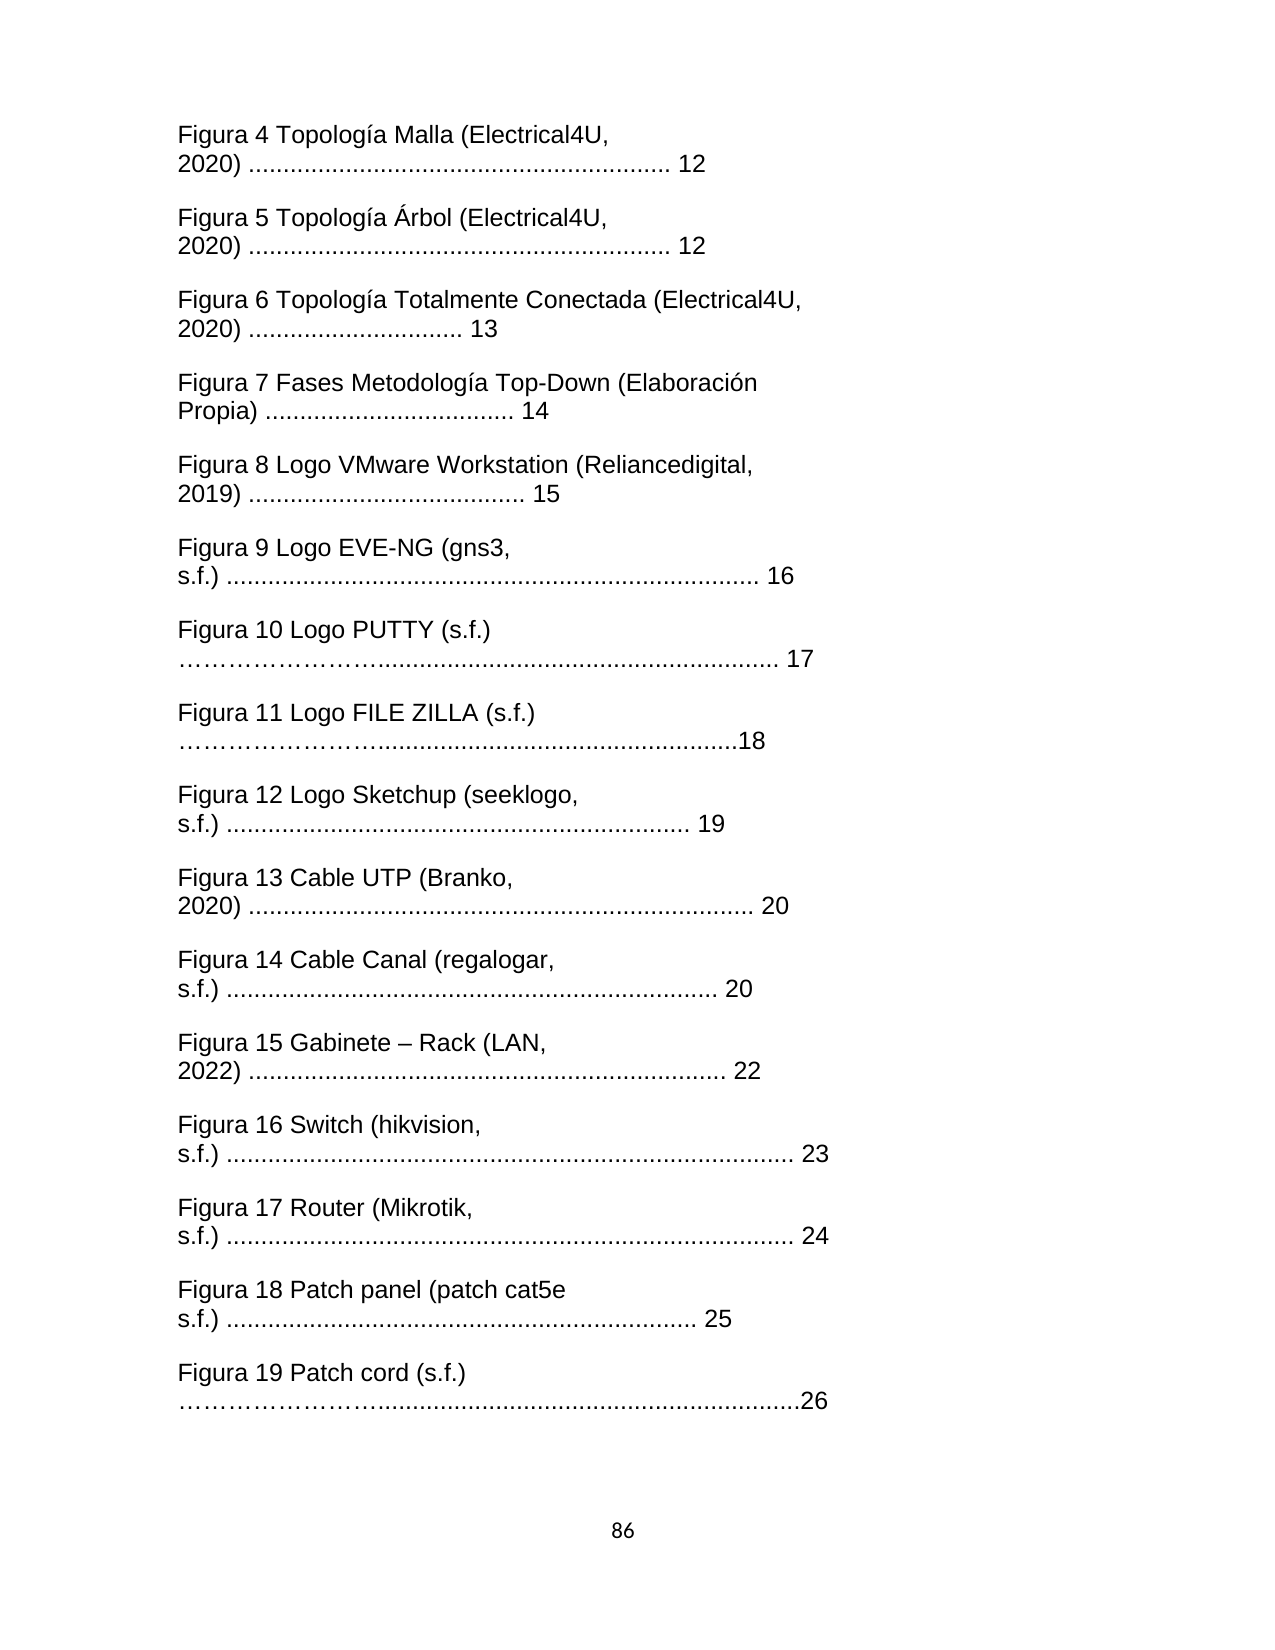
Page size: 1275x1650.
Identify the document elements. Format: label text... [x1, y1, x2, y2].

text Figura 15 Gabinete – Rack (LAN, 2022) ..................................................................... 22 [177, 1028, 1068, 1085]
text Figura 9 Logo EVE-NG (gns3, s.f.) ............................................................................. 16 [177, 533, 1068, 590]
text Figura 6 Topología Totalmente Conectada (Electrical4U, 2020) ............................... 13 [177, 285, 1068, 343]
text Figura 11 Logo FILE ZILLA (s.f.) ……………………....................................................18 [177, 698, 1068, 755]
text Figura 10 Logo PUTTY (s.f.) …………………….......................................................... 17 [177, 615, 1068, 673]
text Figura 4 Topología Malla (Electrical4U, 2020) ............................................................. 12 [177, 120, 1068, 178]
text Figura 13 Cable UTP (Branko, 2020) ......................................................................... 20 [177, 863, 1068, 920]
text Figura 7 Fases Metodología Top-Down (Elaboración Propia) .................................... 14 [177, 368, 1068, 425]
text Figura 19 Patch cord (s.f.) …………………….............................................................26 [177, 1358, 1068, 1415]
text Figura 16 Switch (hikvision, s.f.) .................................................................................. 23 [177, 1110, 1068, 1168]
text Figura 12 Logo Sketchup (seeklogo, s.f.) ................................................................... 19 [177, 780, 1068, 838]
text Figura 14 Cable Canal (regalogar, s.f.) ....................................................................... 20 [177, 945, 1068, 1003]
text Figura 8 Logo VMware Workstation (Reliancedigital, 2019) ........................................ 15 [177, 450, 1068, 508]
text Figura 18 Patch panel (patch cat5e s.f.) .................................................................... 25 [177, 1275, 1068, 1333]
text Figura 5 Topología Árbol (Electrical4U, 2020) ............................................................. 12 [177, 203, 1068, 260]
text Figura 17 Router (Mikrotik, s.f.) .................................................................................. 24 [177, 1193, 1068, 1250]
